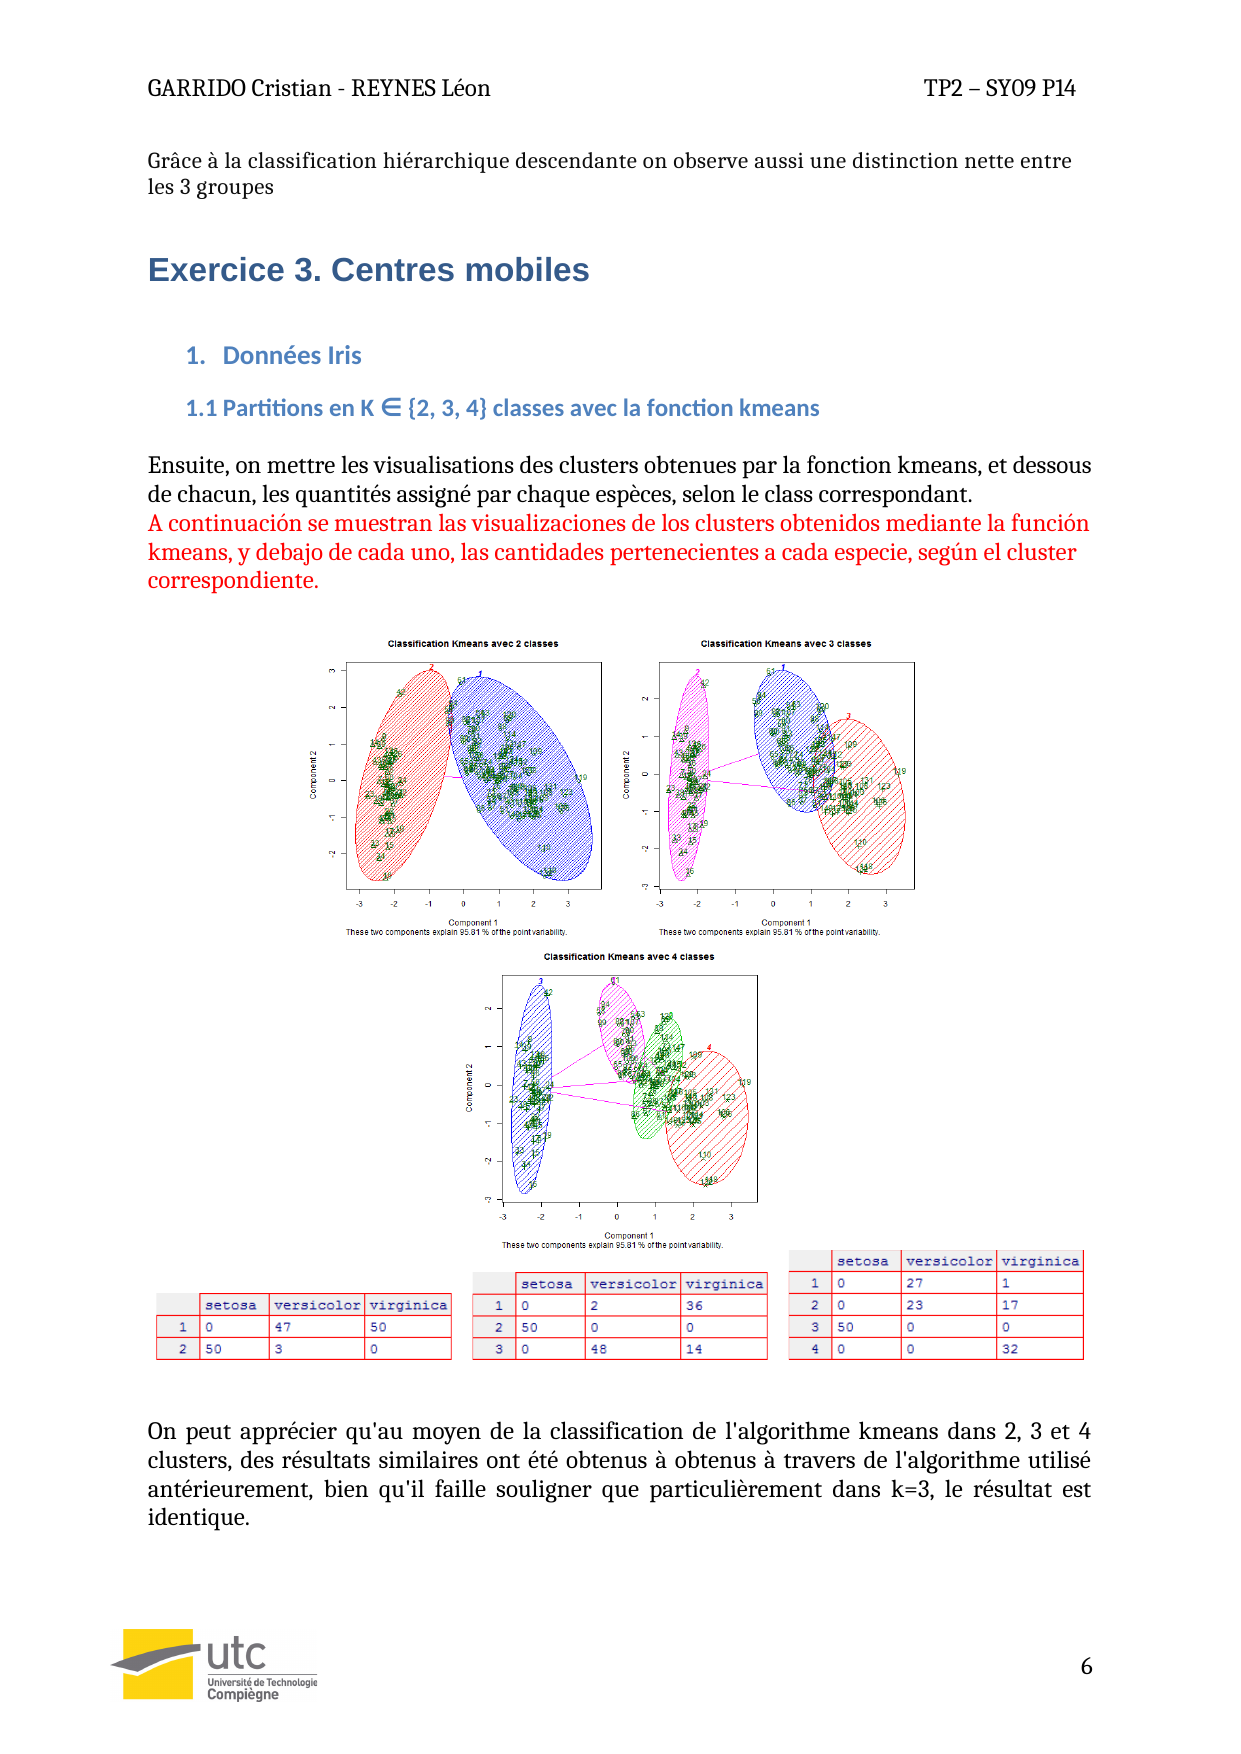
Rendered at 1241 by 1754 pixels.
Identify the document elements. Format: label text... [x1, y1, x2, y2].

subtitle Partitions en K ∈ {2, 3, 4} classes avec la fonction kmeans [185, 392, 1093, 423]
picture [110, 1629, 318, 1702]
subtitle Exercice 3. Centres mobiles [148, 250, 1093, 289]
subtitle Données Iris [185, 338, 1093, 371]
text On peut apprécier qu'au moyen de la classification de l'algorithme kmeans dans 2, 3 et 4 clusters, des résultats similaires ont été obtenus à obtenus à travers de l'algorithme utilisé antérieurement, bien qu'il faille souligner que particulièrement dans k=3, le résultat est identique. [148, 1417, 1093, 1532]
picture [307, 623, 934, 1250]
picture [156, 1293, 452, 1360]
picture [788, 1250, 1084, 1360]
text Ensuite, on mettre les visualisations des clusters obtenues par la fonction kmeans, et dessous de chacun, les quantités assigné par chaque espèces, selon le class correspondant. [148, 451, 1093, 509]
text Grâce à la classification hiérarchique descendante on observe aussi une distinction nette entre les 3 groupes [148, 148, 1093, 200]
text A continuación se muestran las visualizaciones de los clusters obtenidos mediante la función kmeans, y debajo de cada uno, las cantidades pertenecientes a cada especie, según el cluster correspondiente. [148, 509, 1093, 595]
picture [472, 1272, 768, 1360]
